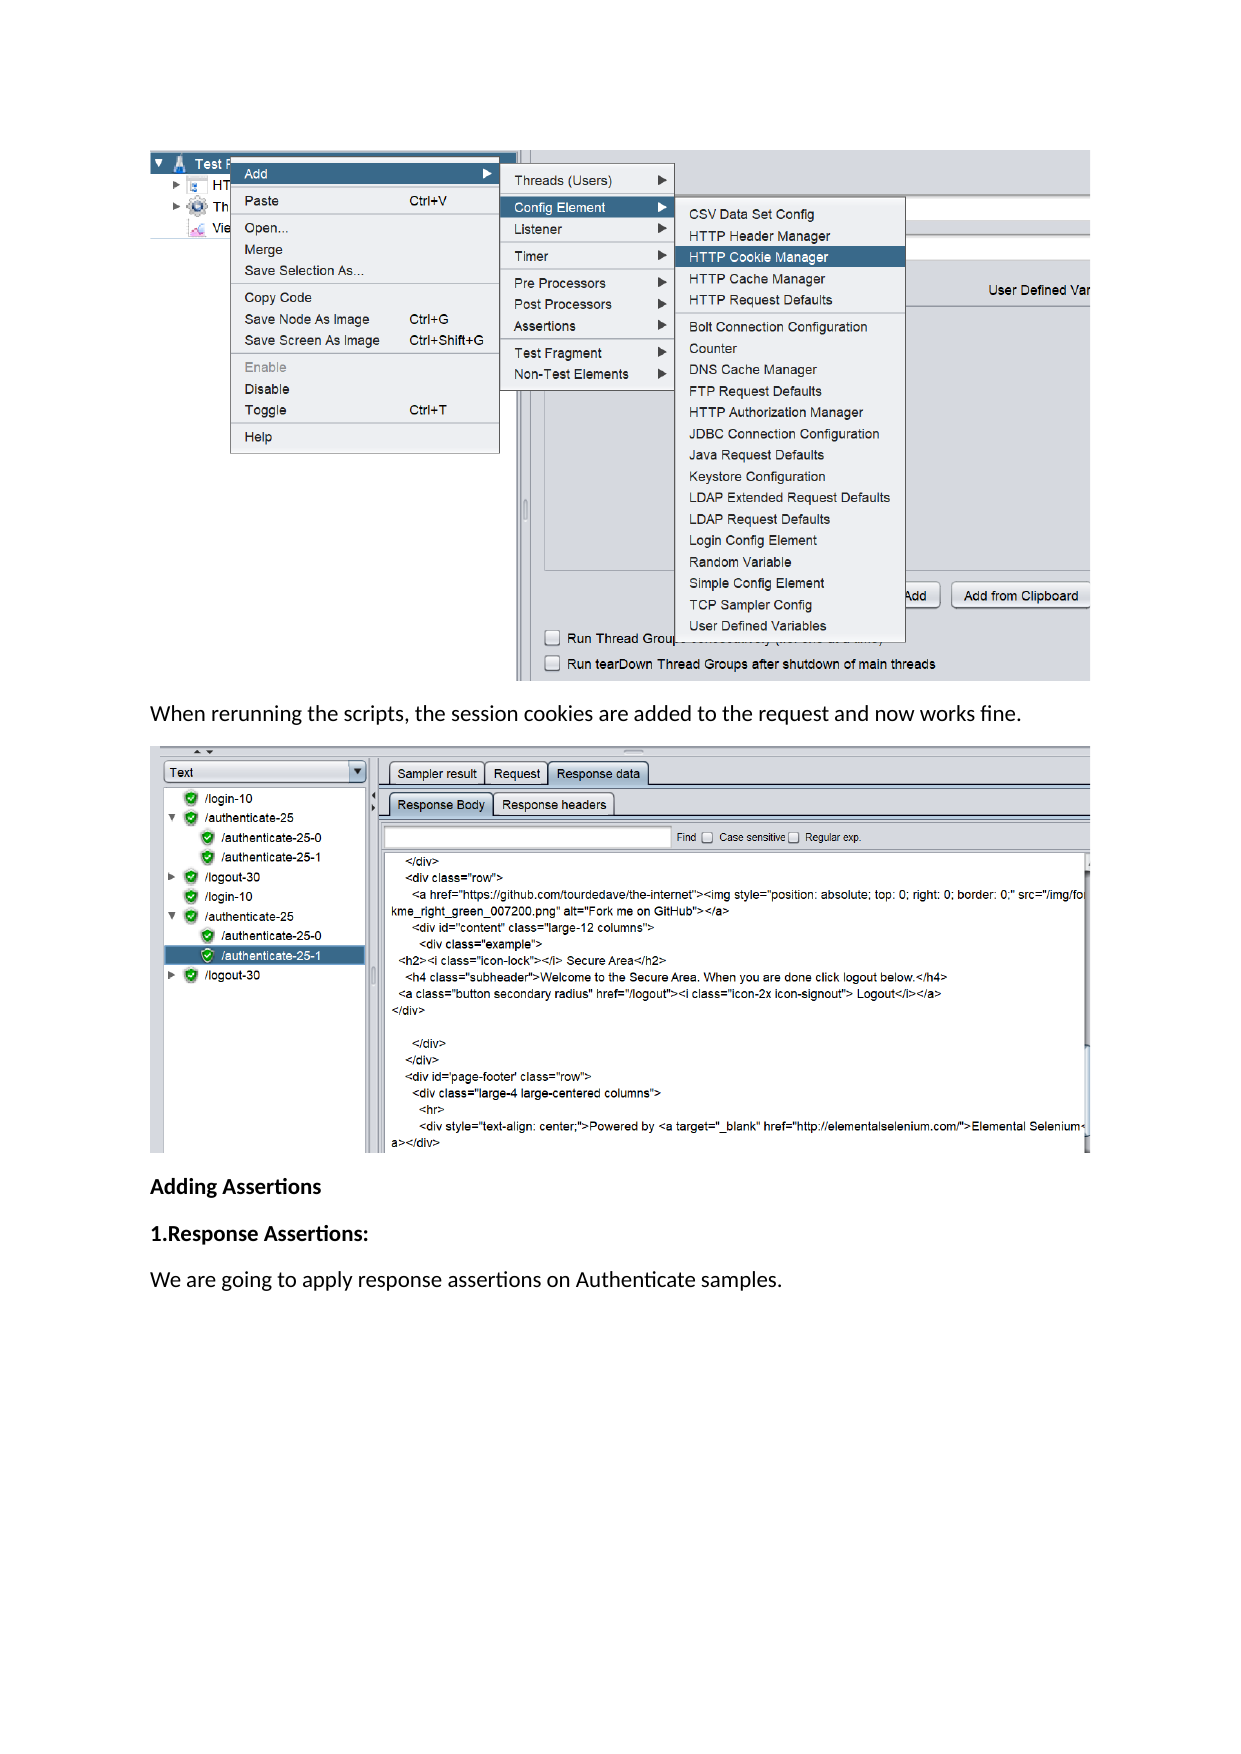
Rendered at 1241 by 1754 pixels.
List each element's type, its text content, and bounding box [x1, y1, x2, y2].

picture [150, 746, 1091, 1153]
text When rerunning the scripts, the session cookies are added to the request and now works fine. [150, 699, 1090, 727]
text 1.Response Assertions: [150, 1219, 1090, 1247]
text We are going to apply response assertions on Authenticate samples. [150, 1266, 1090, 1294]
picture [150, 150, 1091, 681]
text Adding Assertions [150, 1172, 1090, 1200]
